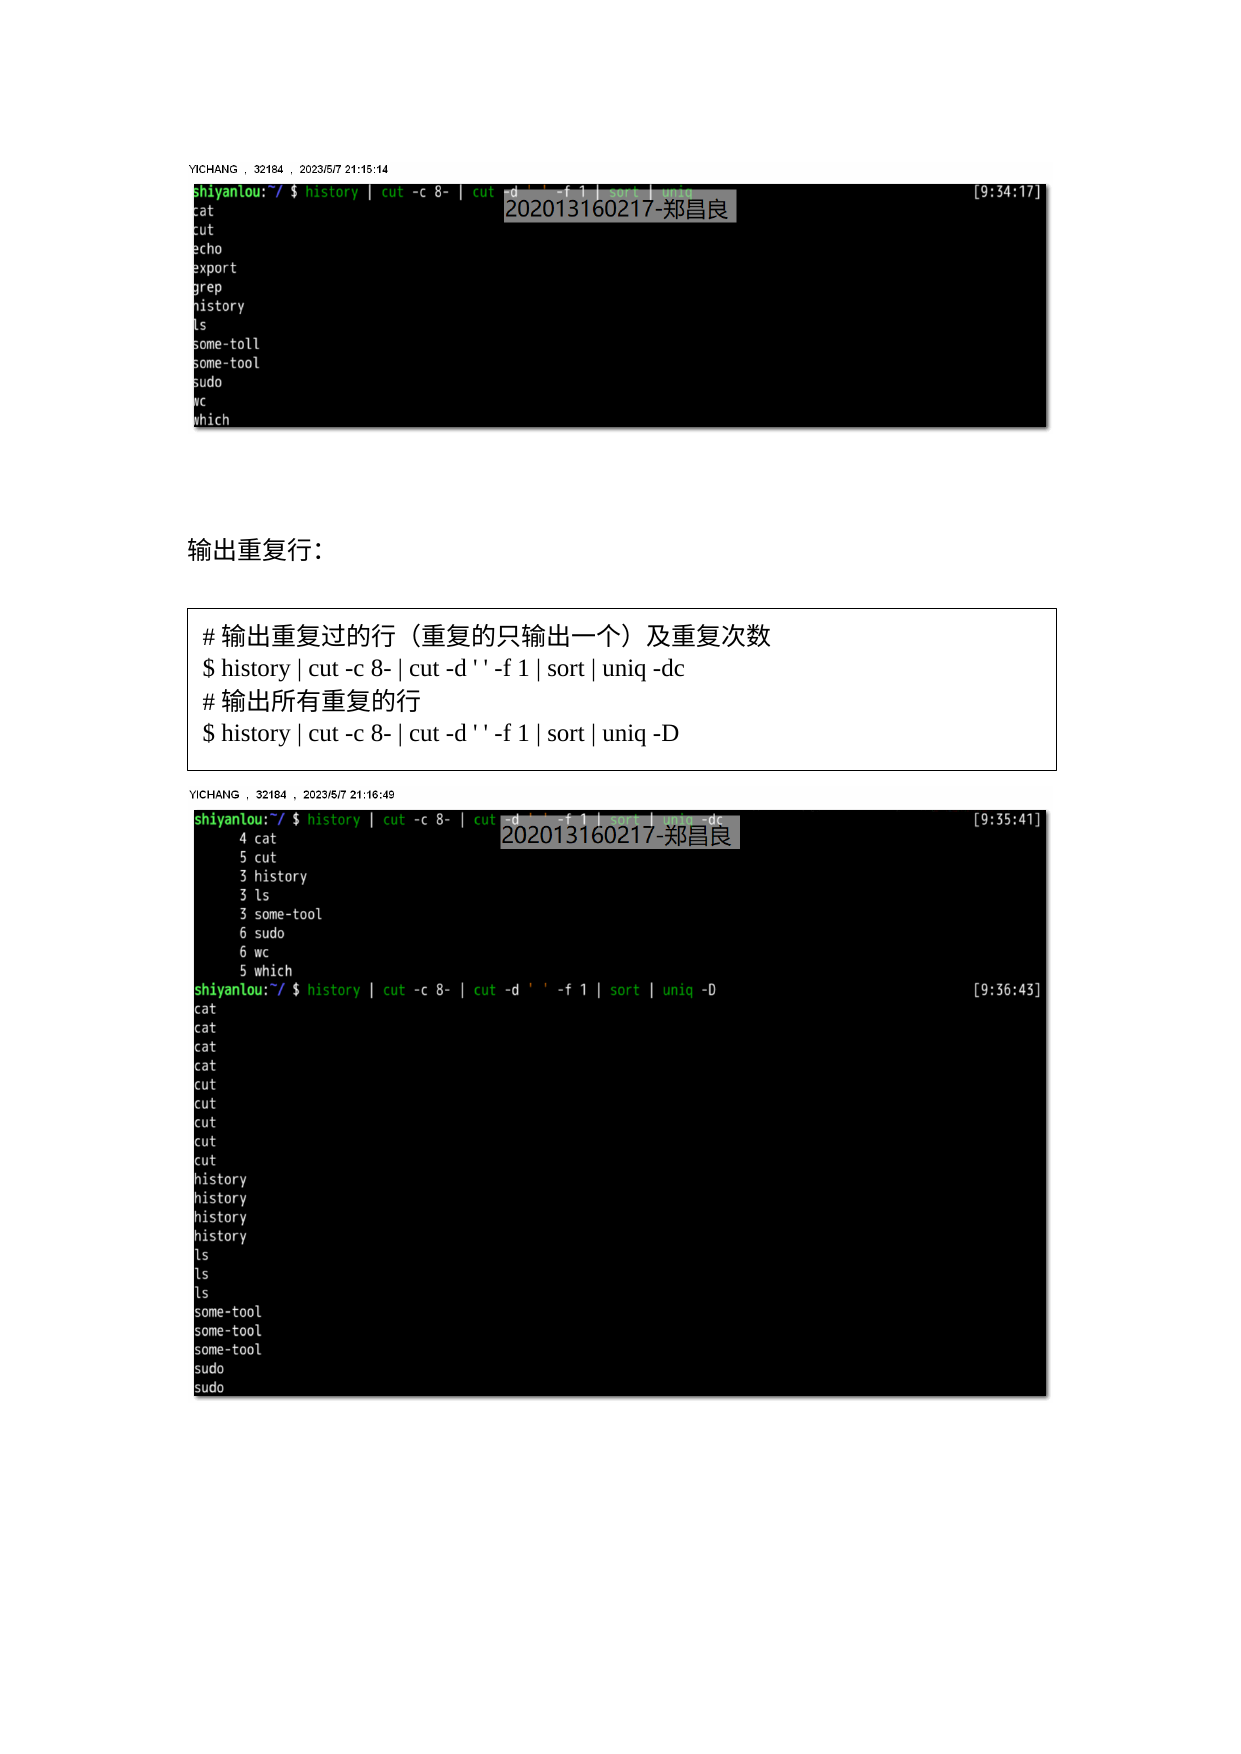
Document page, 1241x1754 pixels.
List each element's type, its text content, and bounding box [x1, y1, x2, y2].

text 输出重复行： [187, 516, 1053, 581]
picture [187, 162, 1053, 434]
picture [187, 786, 1053, 1403]
